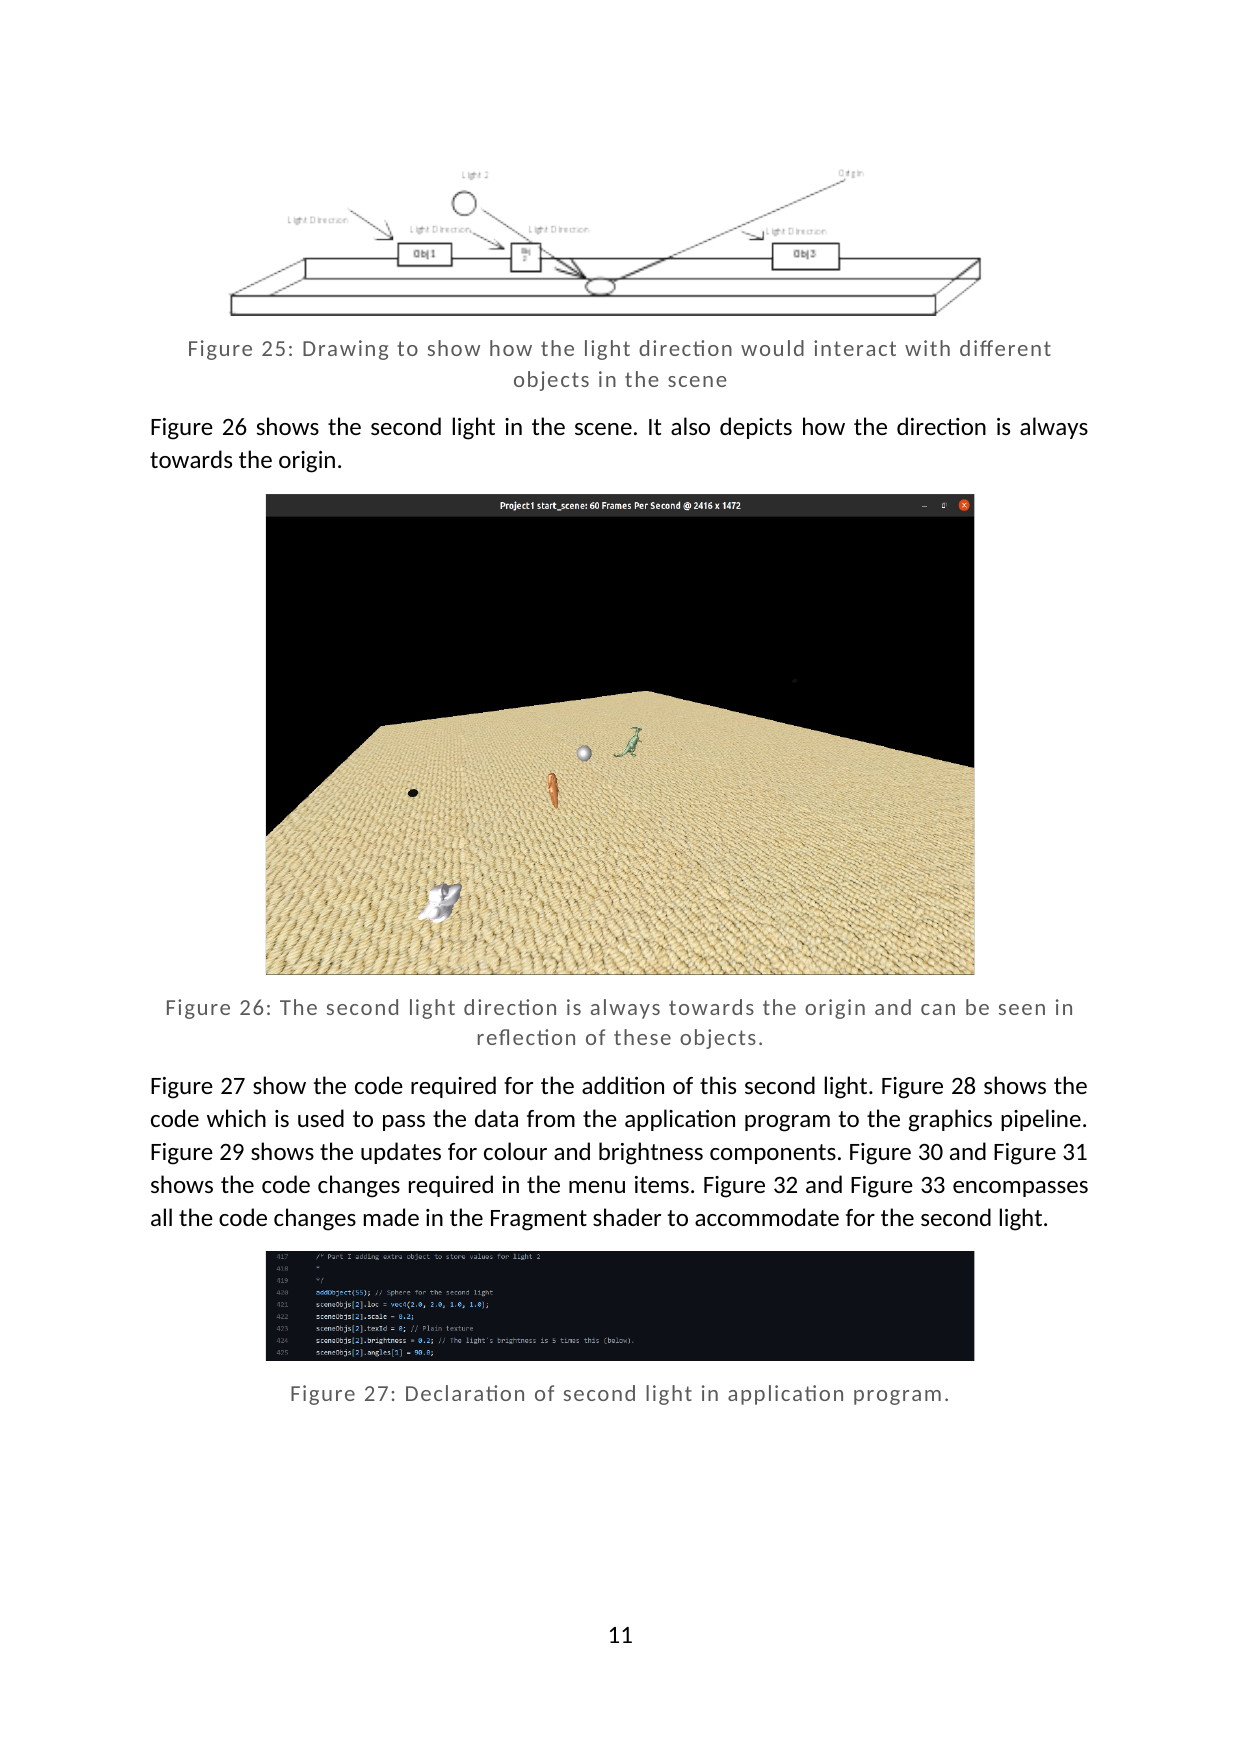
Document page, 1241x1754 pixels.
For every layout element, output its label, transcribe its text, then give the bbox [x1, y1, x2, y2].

text Figure 26 shows the second light in the scene. It also depicts how the direction is always towards the origin. [150, 412, 1090, 475]
subtitle Figure 27: Declaration of second light in application program. [150, 1379, 1090, 1407]
subtitle Figure 26: The second light direction is always towards the origin and can be seen in reflection of these objects. [150, 993, 1090, 1051]
text Figure 27 show the code required for the addition of this second light. Figure 28 shows the code which is used to pass the data from the application program to the graphics pipeline. Figure 29 shows the updates for colour and brightness components. Figure 30 and Figure 31 shows the code changes required in the menu items. Figure 32 and Figure 33 encompasses all the code changes made in the Fragment shader to accommodate for the second light. [150, 1070, 1090, 1232]
subtitle Figure 25: Drawing to show how the light direction would interact with different objects in the scene [150, 334, 1090, 393]
picture [265, 1251, 975, 1361]
picture [265, 494, 975, 975]
